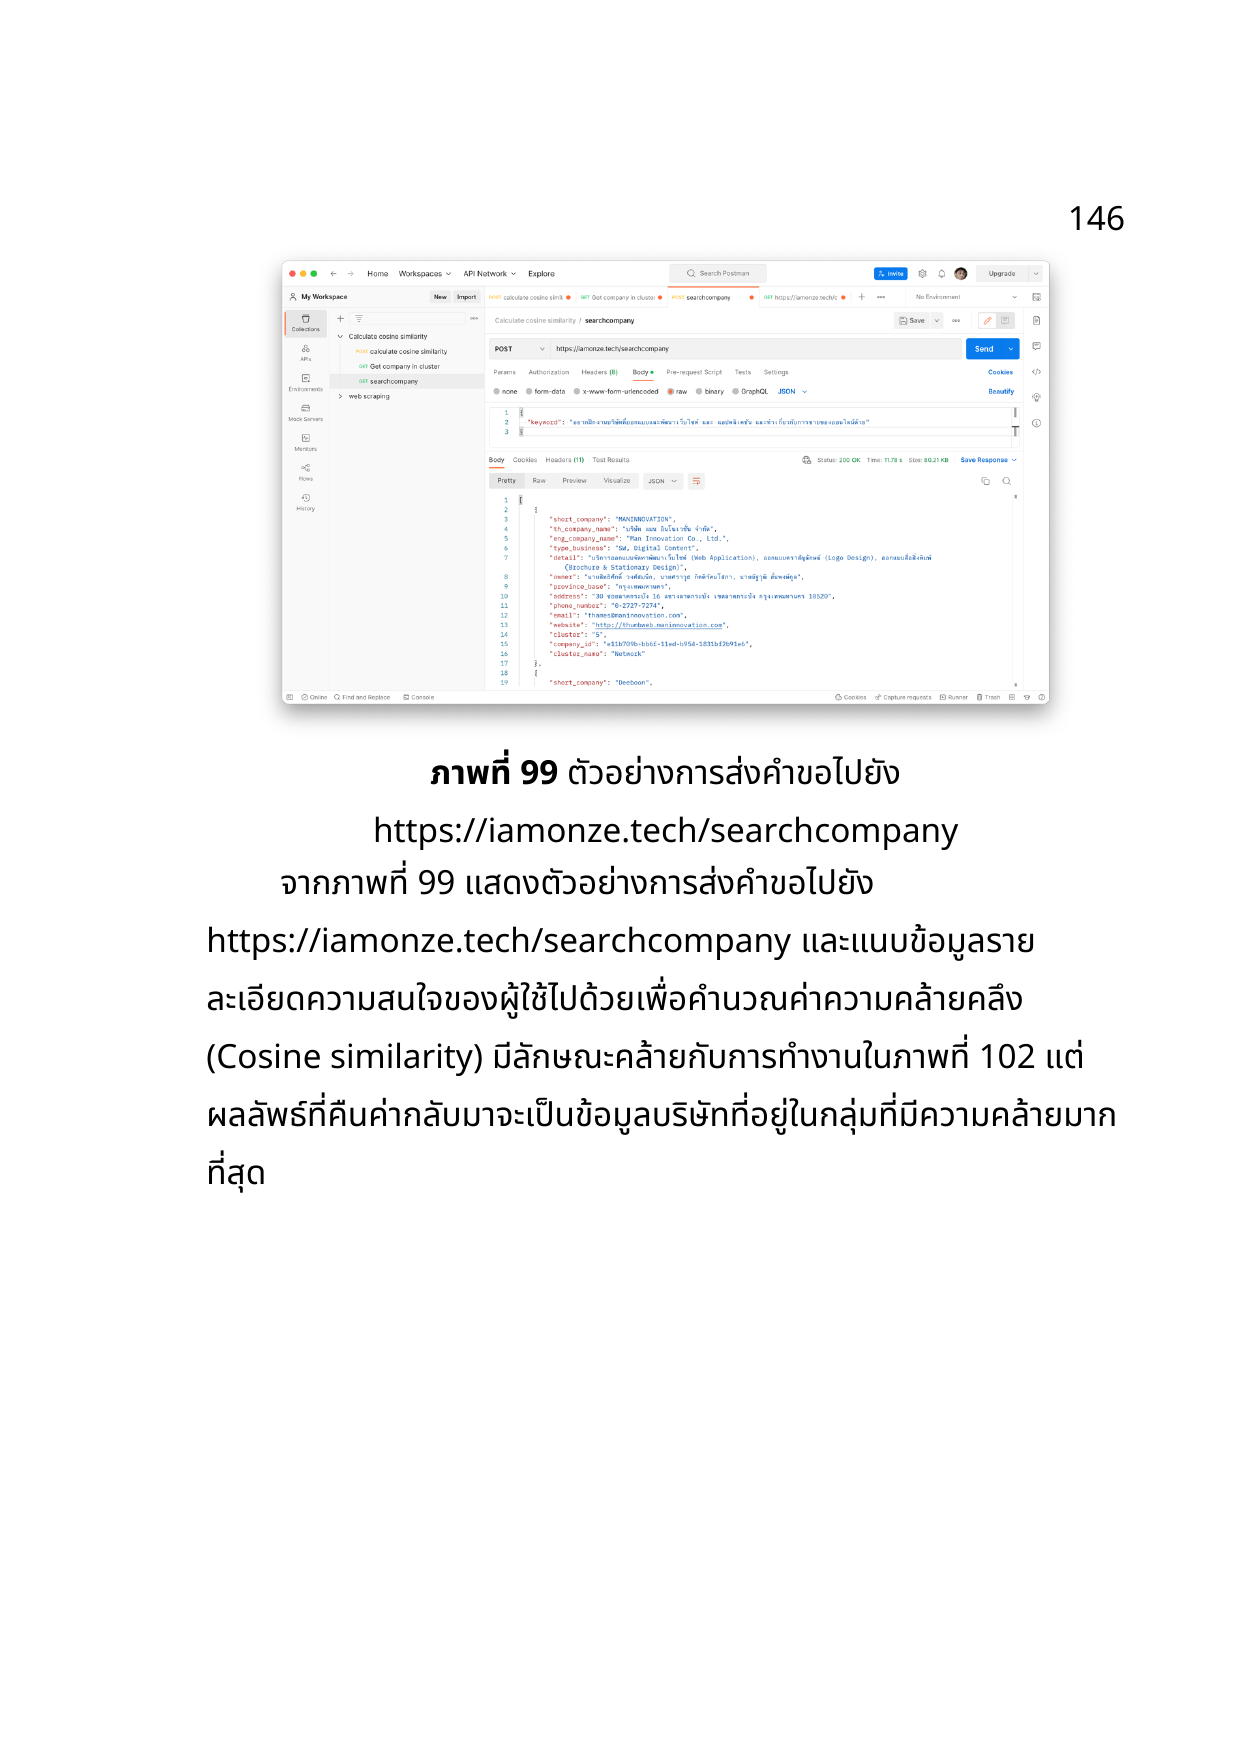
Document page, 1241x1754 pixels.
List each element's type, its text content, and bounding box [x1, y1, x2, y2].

text จากภาพที่ 99 แสดงตัวอย่างการส่งคำขอไปยัง https://iamonze.tech/searchcompany และแนบข้อมูลรายละเอียดความสนใจของผู้ใช้ไปด้วยเพื่อคำนวณค่าความคล้ายคลึง (Cosine similarity) มีลักษณะคล้ายกับการทำงานในภาพที่ 102 แต่ผลลัพธ์ที่คืนค่ากลับมาจะเป็นข้อมูลบริษัทที่อยู่ในกลุ่มที่มีความคล้ายมากที่สุด [206, 858, 1125, 1199]
text ภาพที่ 99 ตัวอย่างการส่งคำขอไปยัง https://iamonze.tech/searchcompany [206, 749, 1125, 852]
picture [252, 240, 1079, 743]
